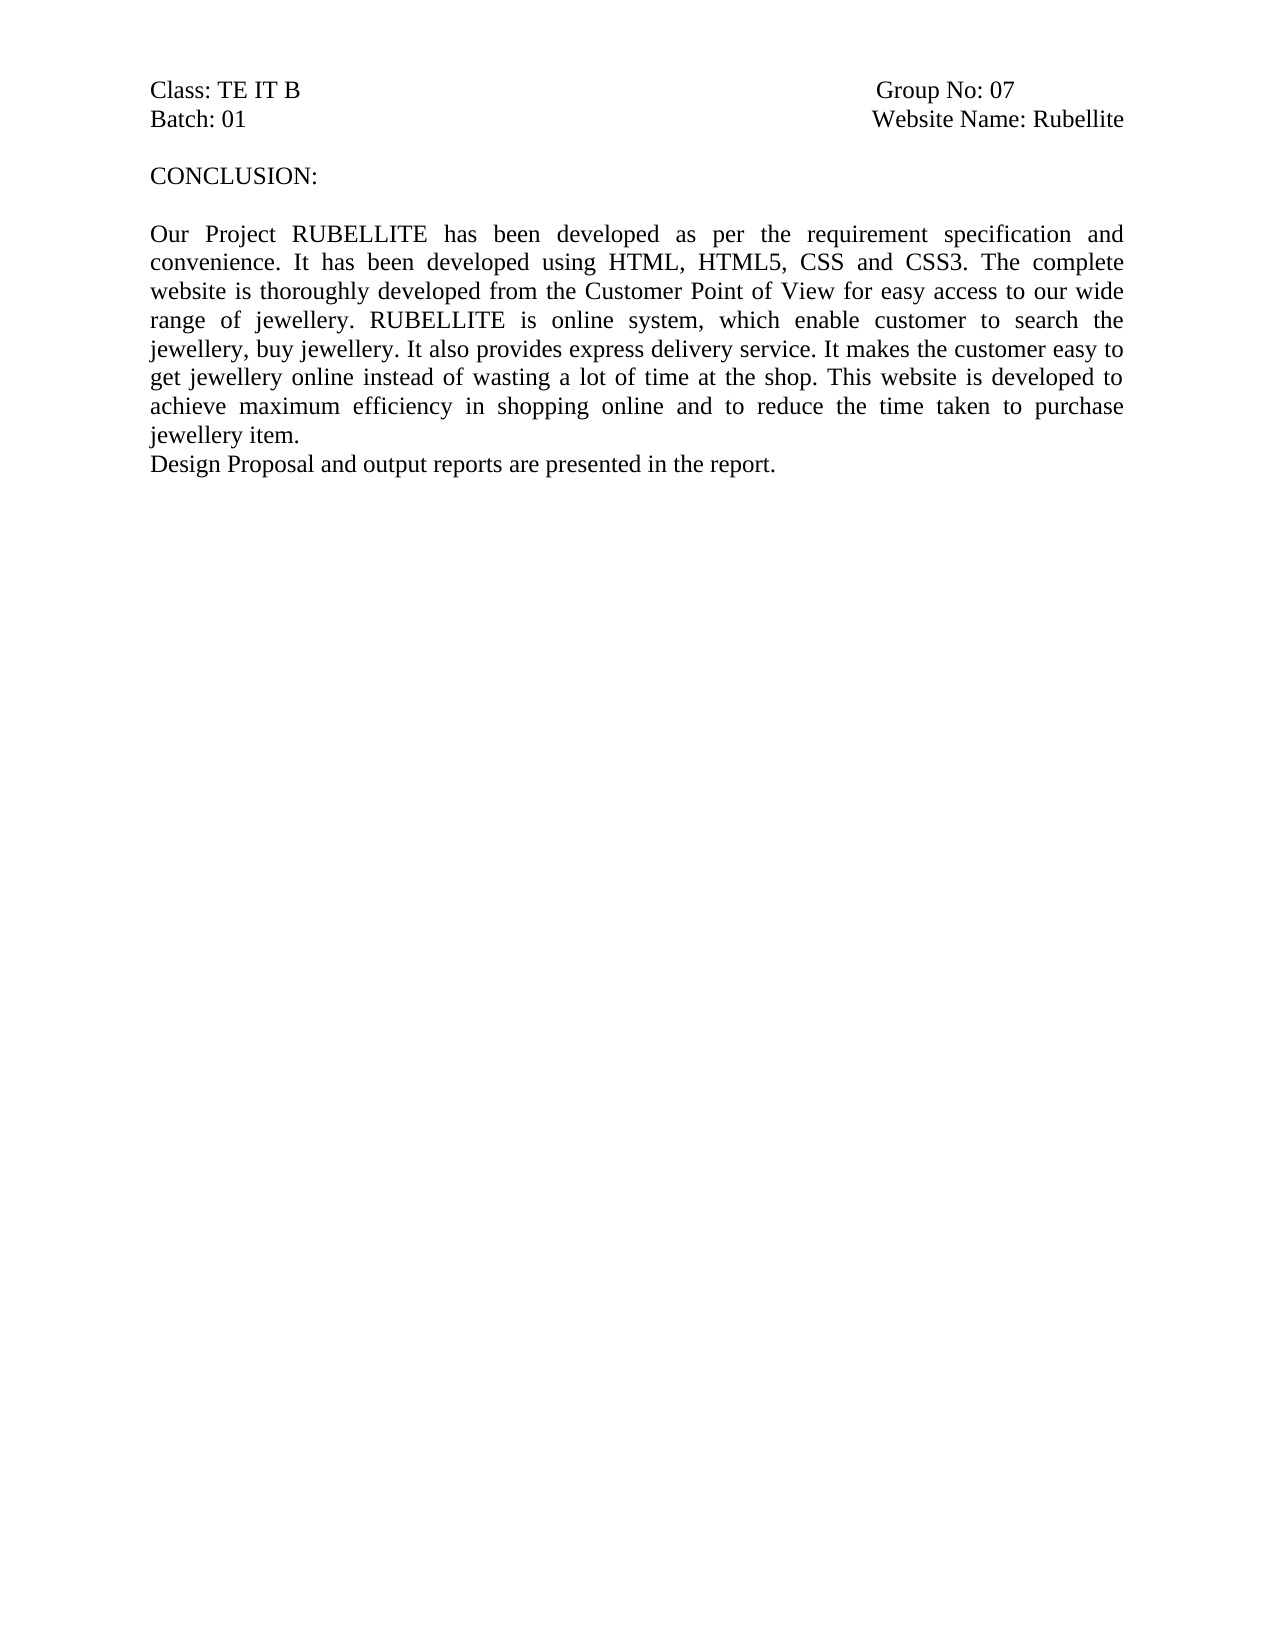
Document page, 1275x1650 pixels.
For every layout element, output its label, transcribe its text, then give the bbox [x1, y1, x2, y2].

text Design Proposal and output reports are presented in the report. [150, 449, 1125, 477]
text CONCLUSION: [150, 161, 1125, 219]
text Our Project RUBELLITE has been developed as per the requirement specification and convenience. It has been developed using HTML, HTML5, CSS and CSS3. The complete website is thoroughly developed from the Customer Point of View for easy access to our wide range of jewellery. RUBELLITE is online system, which enable customer to search the jewellery, buy jewellery. It also provides express delivery service. It makes the customer easy to get jewellery online instead of wasting a lot of time at the shop. This website is developed to achieve maximum efficiency in shopping online and to reduce the time taken to purchase jewellery item. [150, 219, 1125, 449]
